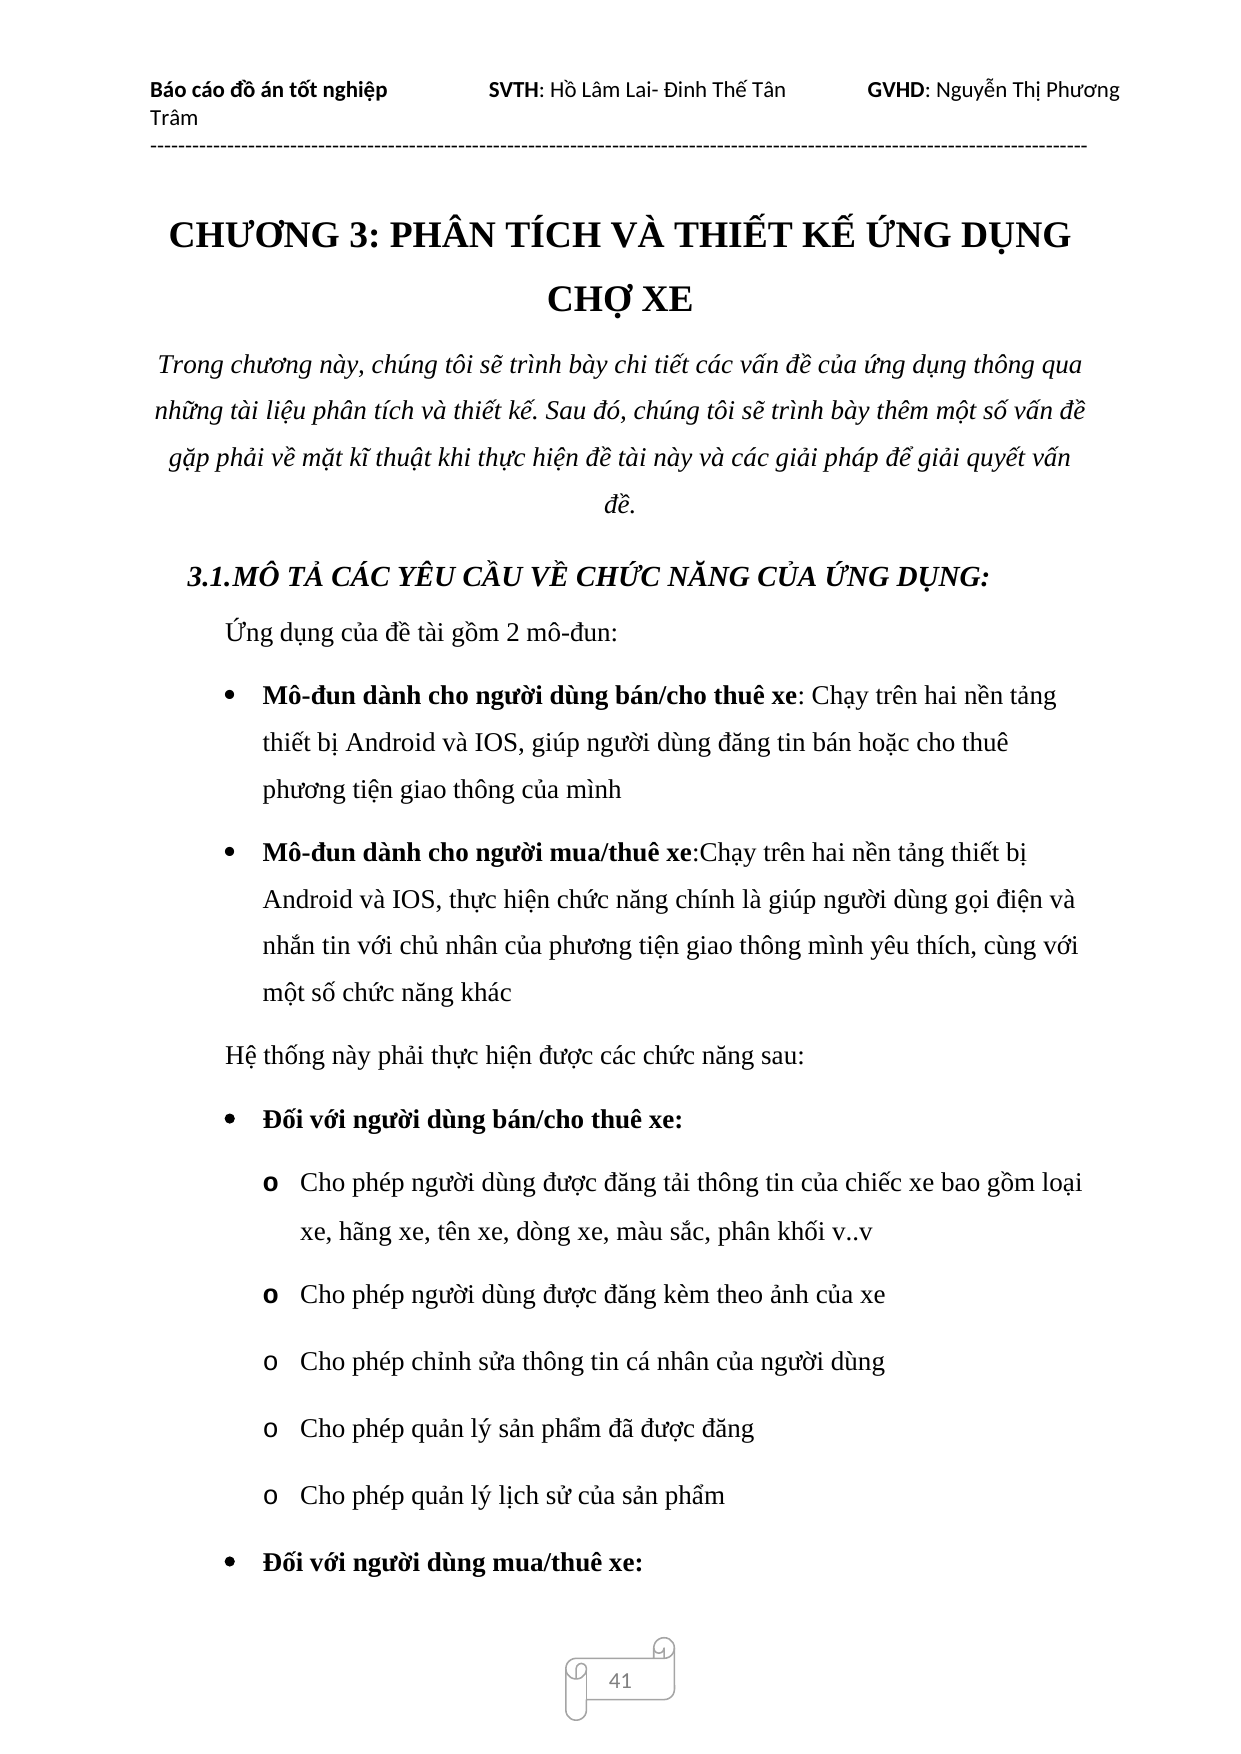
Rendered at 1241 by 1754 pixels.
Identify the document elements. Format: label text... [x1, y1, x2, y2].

list Đối với người dùng bán/cho thuê xe: [225, 1103, 1090, 1134]
list Đối với người dùng mua/thuê xe: [225, 1546, 1090, 1577]
text Ứng dụng của đề tài gồm 2 mô-đun: [225, 616, 1090, 647]
list Cho phép quản lý sản phẩm đã được đăng [262, 1412, 1090, 1446]
list Cho phép quản lý lịch sử của sản phẩm [262, 1479, 1090, 1512]
list Mô-đun dành cho người mua/thuê xe:Chạy trên hai nền tảng thiết bị Android và IOS, thực hiện chức năng chính là giúp người dùng gọi điện và nhắn tin với chủ nhân của phương tiện giao thông mình yêu thích, cùng với một số chức năng khác [225, 836, 1090, 1007]
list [262, 1345, 1090, 1379]
list Mô-đun dành cho người dùng bán/cho thuê xe: Chạy trên hai nền tảng thiết bị Android và IOS, giúp người dùng đăng tin bán hoặc cho thuê phương tiện giao thông của mình [225, 679, 1090, 804]
list Cho phép người dùng được đăng kèm theo ảnh của xe [262, 1279, 1090, 1312]
text Trong chương này, chúng tôi sẽ trình bày chi tiết các vấn đề của ứng dụng thông qua những tài liệu phân tích và thiết kế. Sau đó, chúng tôi sẽ trình bày thêm một số vấn đề gặp phải về mặt kĩ thuật khi thực hiện đề tài này và các giải pháp để giải quyết vấn đề. [150, 348, 1090, 519]
list Cho phép người dùng được đăng tải thông tin của chiếc xe bao gồm loại xe, hãng xe, tên xe, dòng xe, màu sắc, phân khối v..v [262, 1166, 1090, 1246]
text Hệ thống này phải thực hiện được các chức năng sau: [225, 1039, 1090, 1071]
subtitle MÔ TẢ CÁC YÊU CẦU VỀ CHỨC NĂNG CỦA ỨNG DỤNG: [187, 559, 1090, 593]
subtitle CHƯƠNG 3: PHÂN TÍCH VÀ THIẾT KẾ ỨNG DỤNG CHỢ XE [150, 212, 1090, 320]
